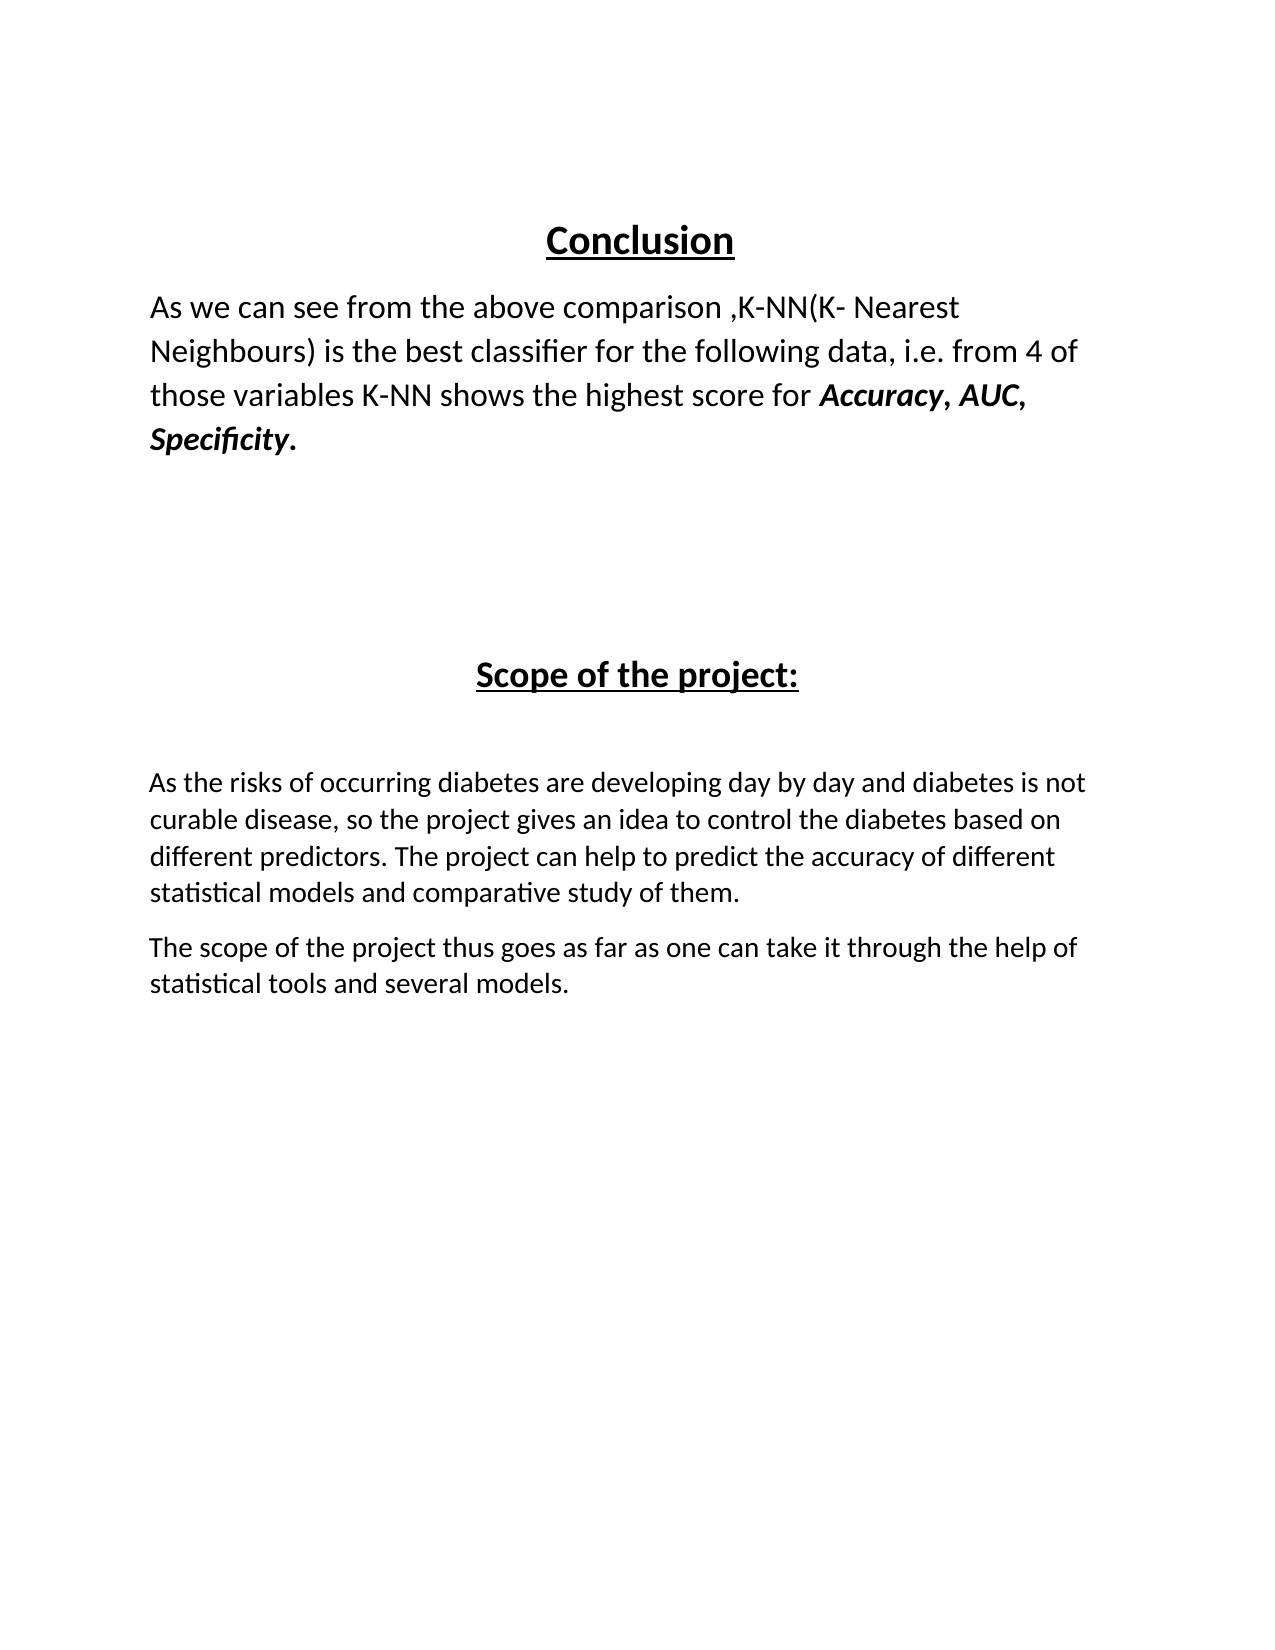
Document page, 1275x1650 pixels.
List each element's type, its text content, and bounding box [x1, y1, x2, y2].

text The scope of the project thus goes as far as one can take it through the help of statistical tools and several models. [148, 929, 1126, 1001]
text Scope of the project: [150, 651, 1125, 697]
text As the risks of occurring diabetes are developing day by day and diabetes is not curable disease, so the project gives an idea to control the diabetes based on different predictors. The project can help to predict the accuracy of different statistical models and comparative study of them. [148, 764, 1126, 910]
text Conclusion [150, 214, 1130, 265]
text As we can see from the above comparison ,K-NN(K- Nearest Neighbours) is the best classifier for the following data, i.e. from 4 of those variables K-NN shows the highest score for Accuracy, AUC, Specificity. [150, 286, 1130, 458]
